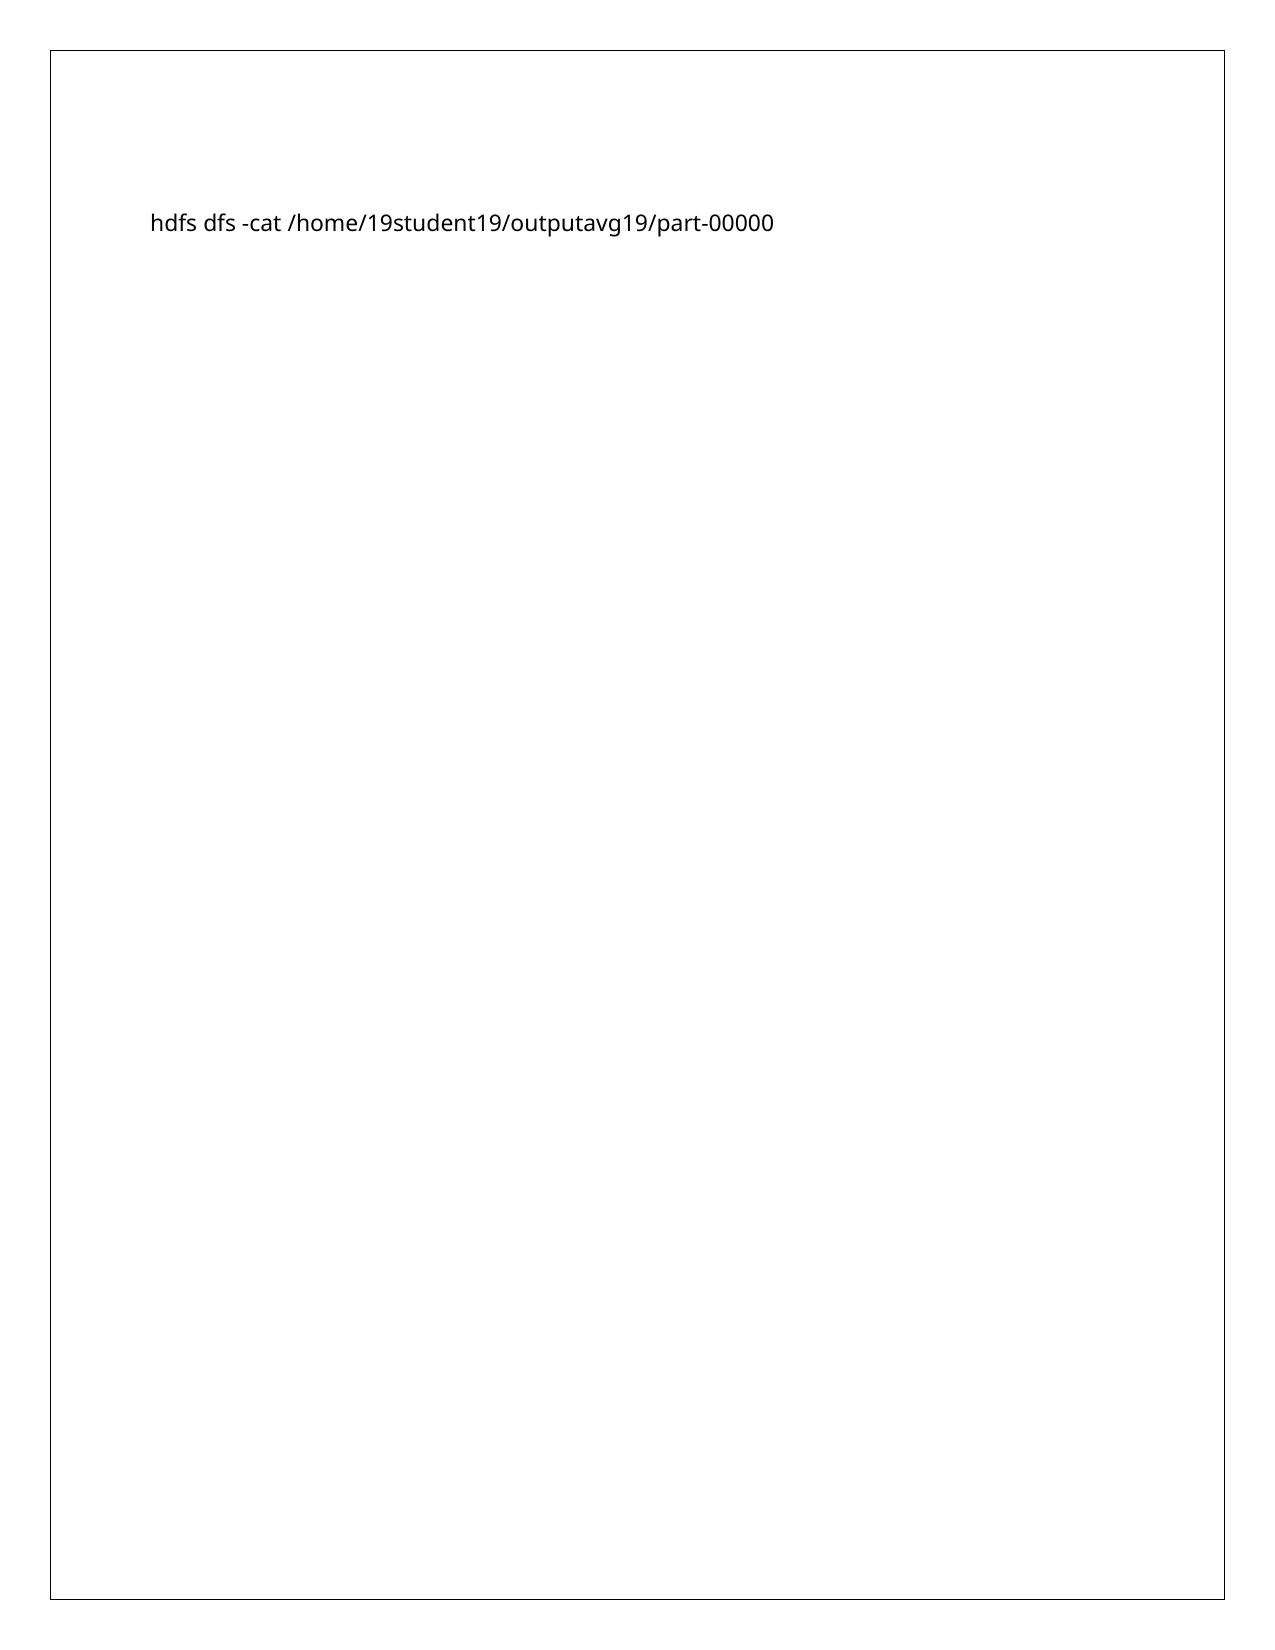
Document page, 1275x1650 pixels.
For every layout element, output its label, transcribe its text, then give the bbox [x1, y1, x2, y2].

text hdfs dfs -cat /home/19student19/outputavg19/part-00000 [150, 207, 1125, 238]
